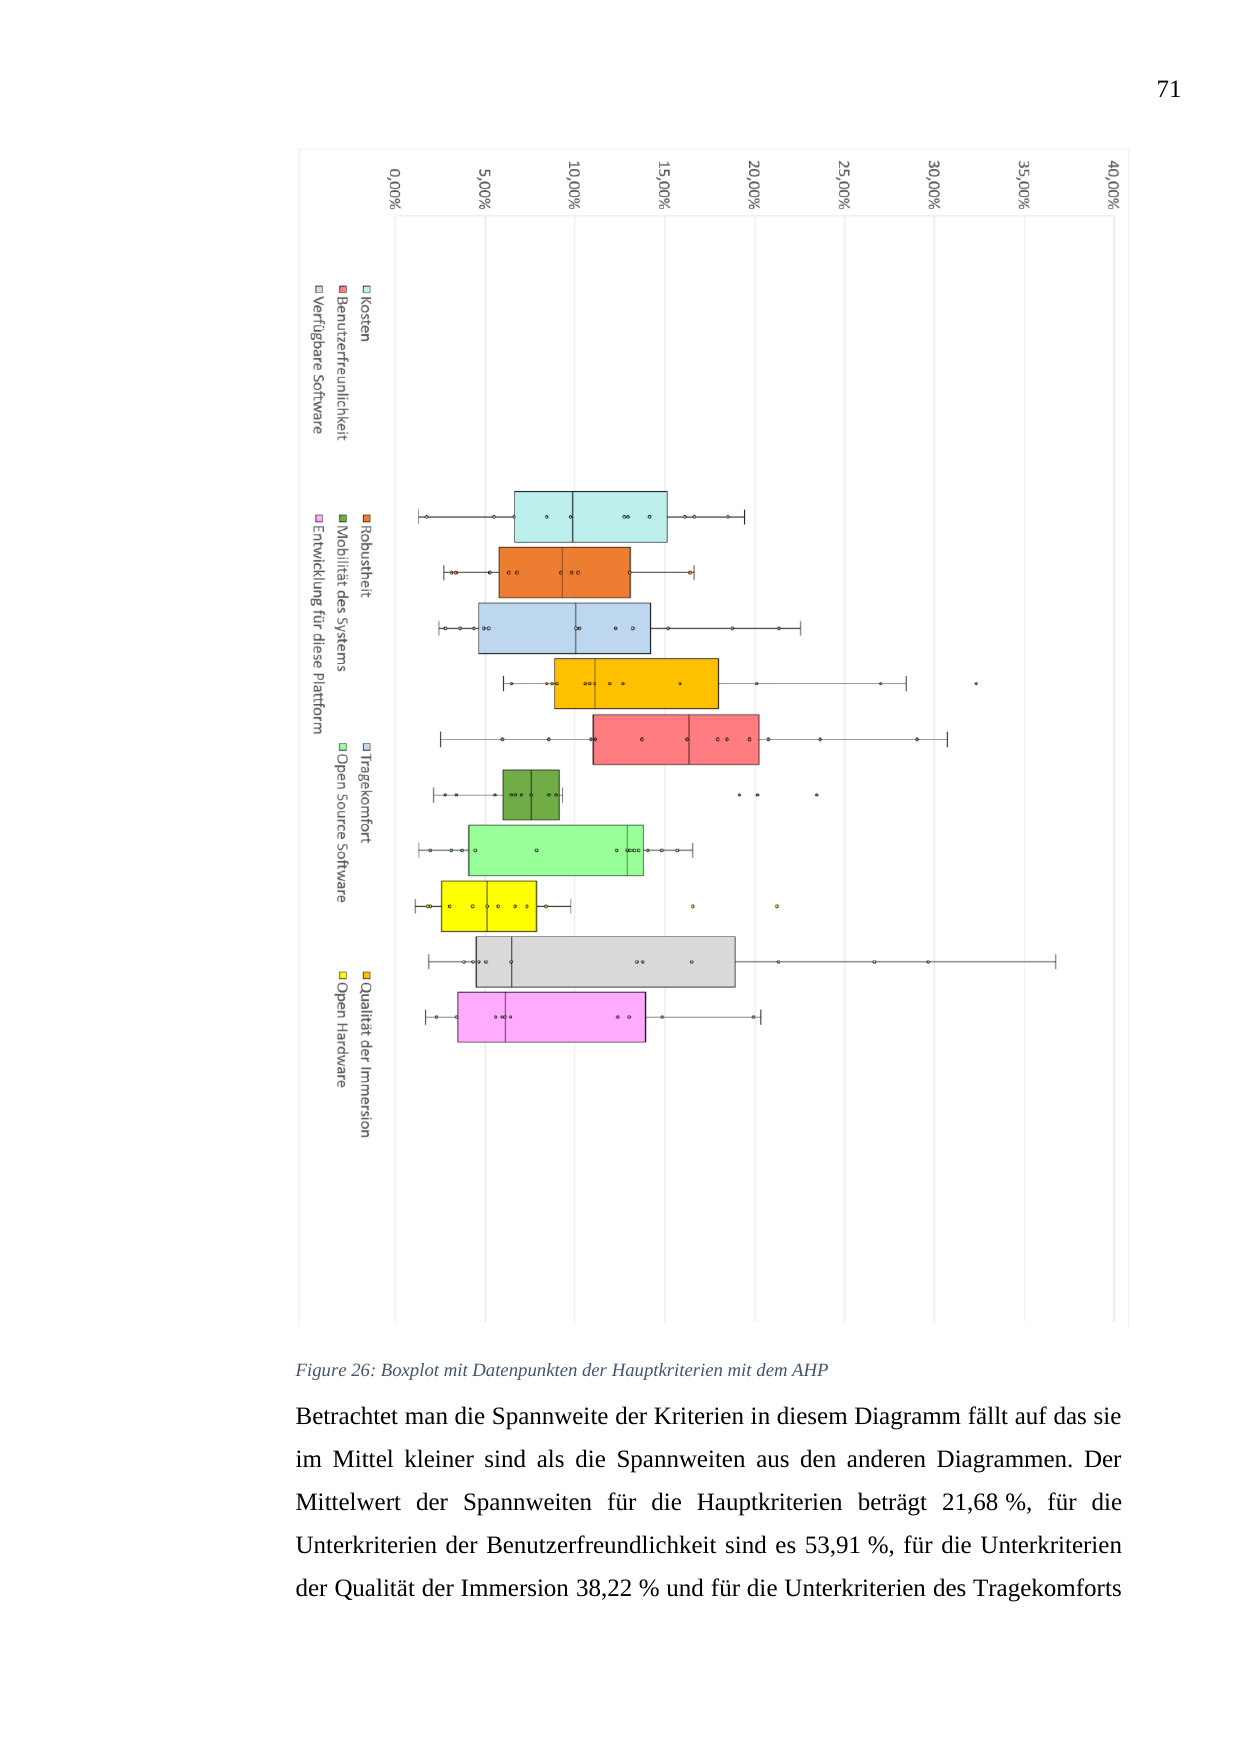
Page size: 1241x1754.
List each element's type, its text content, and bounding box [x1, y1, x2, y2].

picture [299, 150, 1129, 1327]
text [295, 1401, 1122, 1602]
